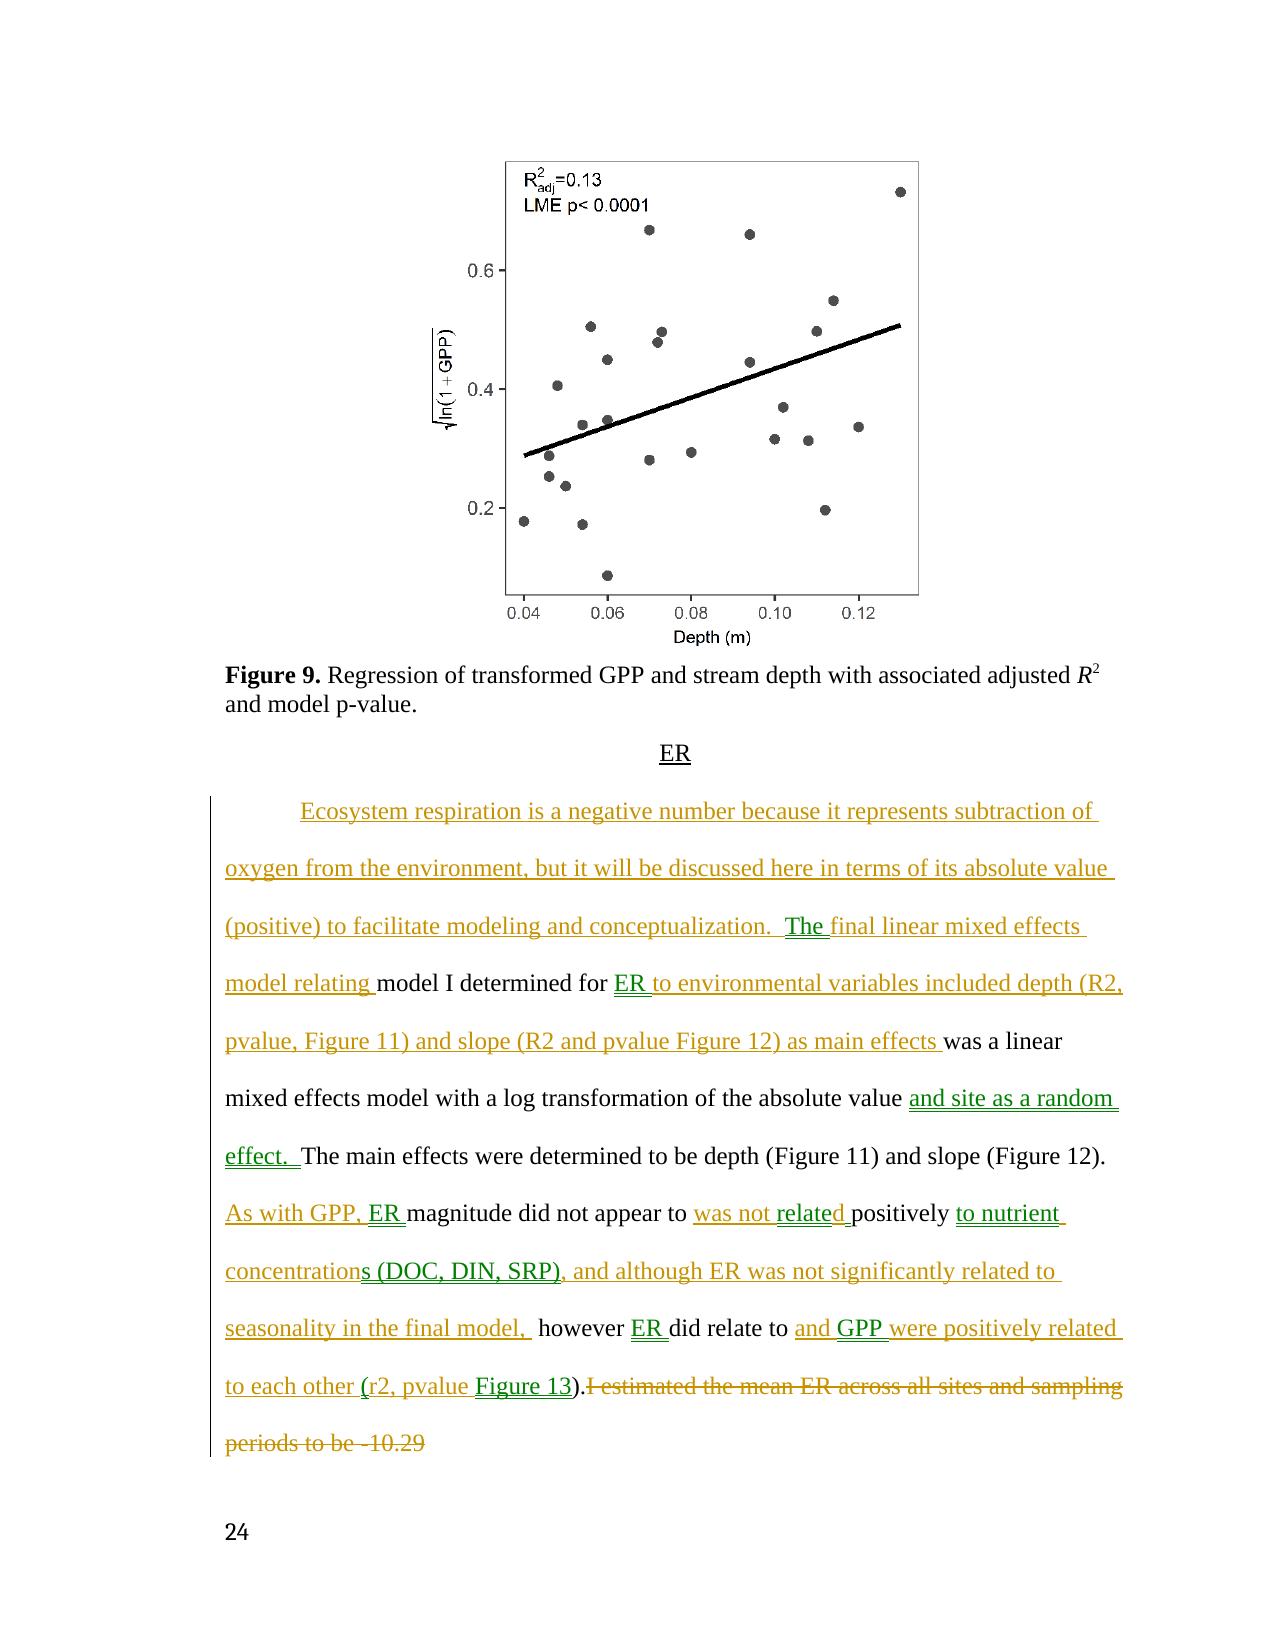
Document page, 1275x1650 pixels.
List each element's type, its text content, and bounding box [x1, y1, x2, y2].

picture [420, 150, 930, 660]
text ER [225, 738, 1125, 767]
text Figure 9. Regression of transformed GPP and stream depth with associated adjusted R2 and model p-value. [225, 660, 1125, 717]
